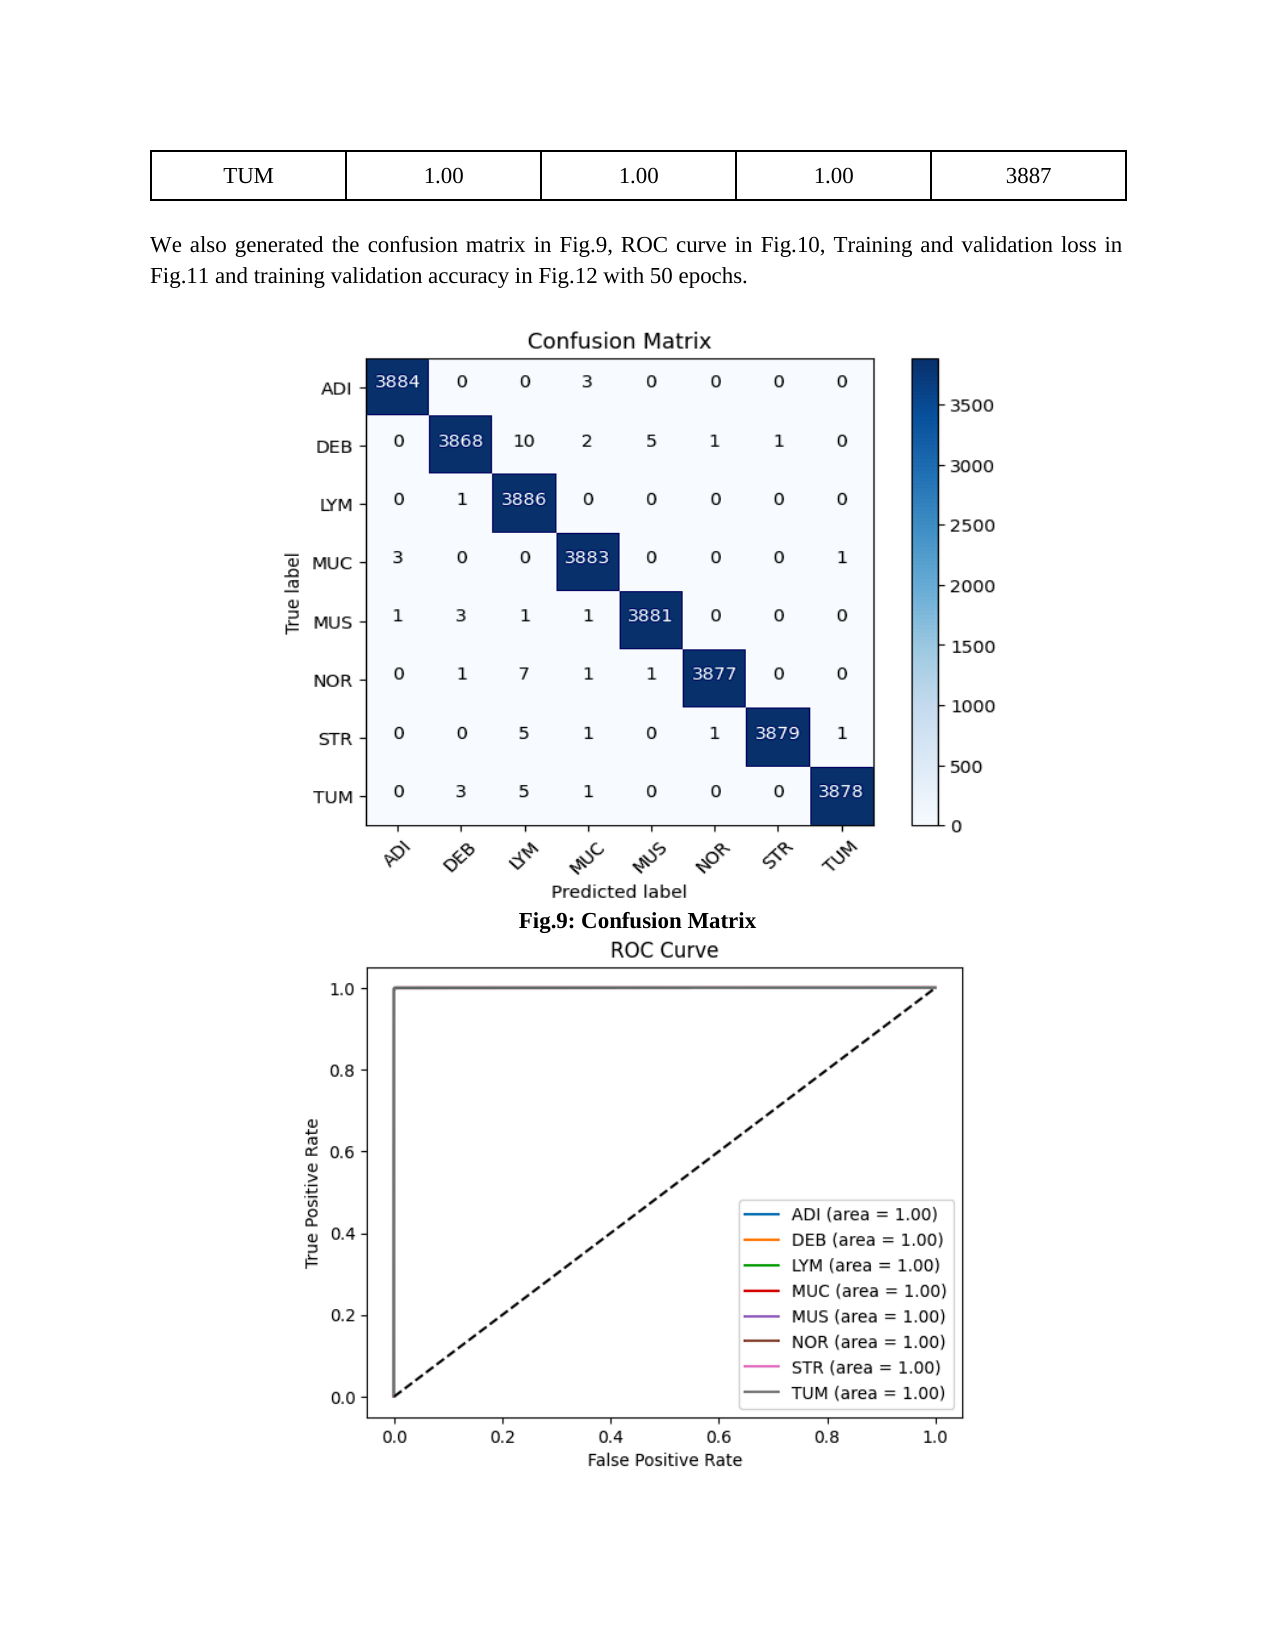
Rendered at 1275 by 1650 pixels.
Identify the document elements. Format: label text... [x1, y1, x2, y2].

picture [290, 937, 985, 1471]
picture [270, 322, 1005, 904]
text We also generated the confusion matrix in Fig.9, ROC curve in Fig.10, Training and validation loss in Fig.11 and training validation accuracy in Fig.12 with 50 epochs. [150, 232, 1125, 288]
table_cell 1.00 [542, 152, 735, 199]
table_cell TUM [152, 152, 345, 199]
table_cell 1.00 [347, 152, 540, 199]
table_cell 1.00 [737, 152, 930, 199]
text Fig.9: Confusion Matrix [150, 907, 1125, 934]
table_cell 3887 [932, 152, 1125, 199]
